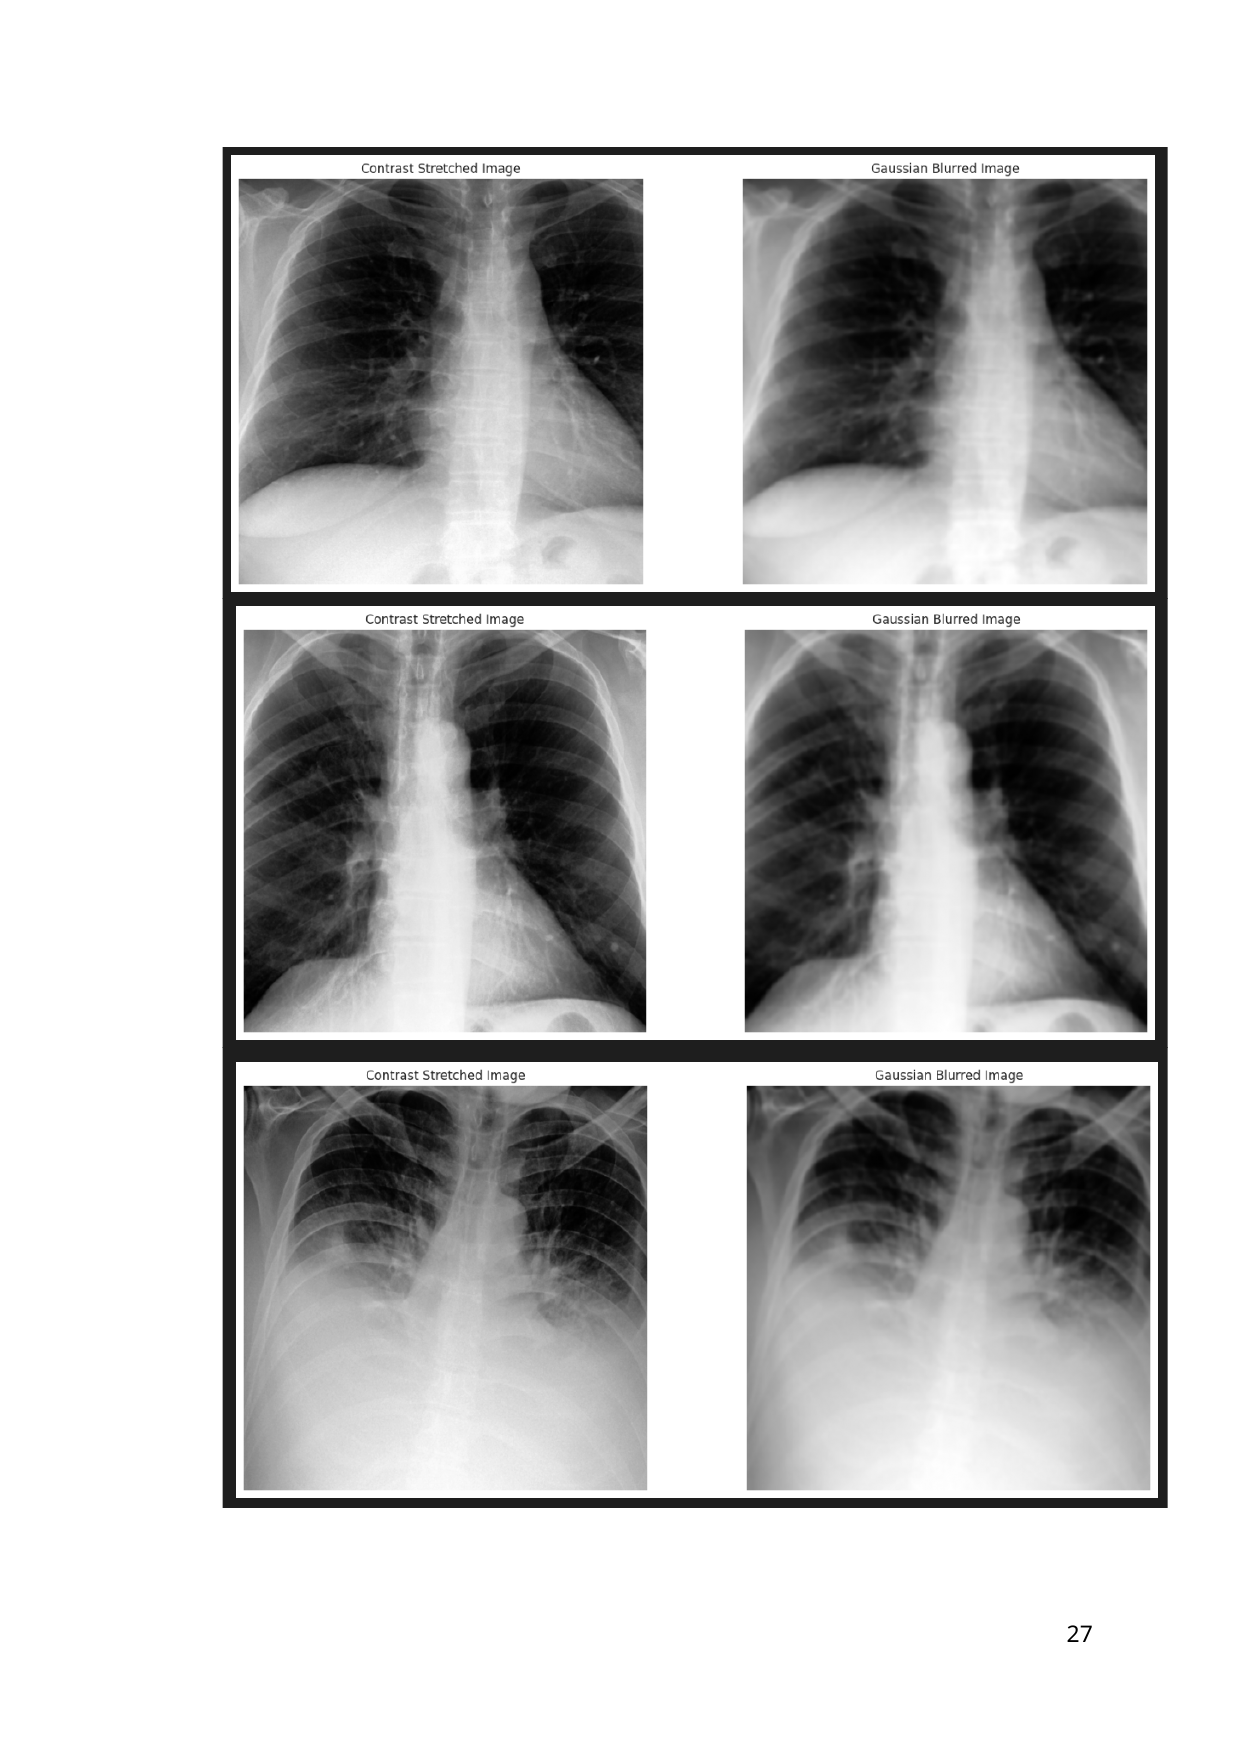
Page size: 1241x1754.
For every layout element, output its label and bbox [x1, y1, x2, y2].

picture [222, 147, 1168, 1508]
